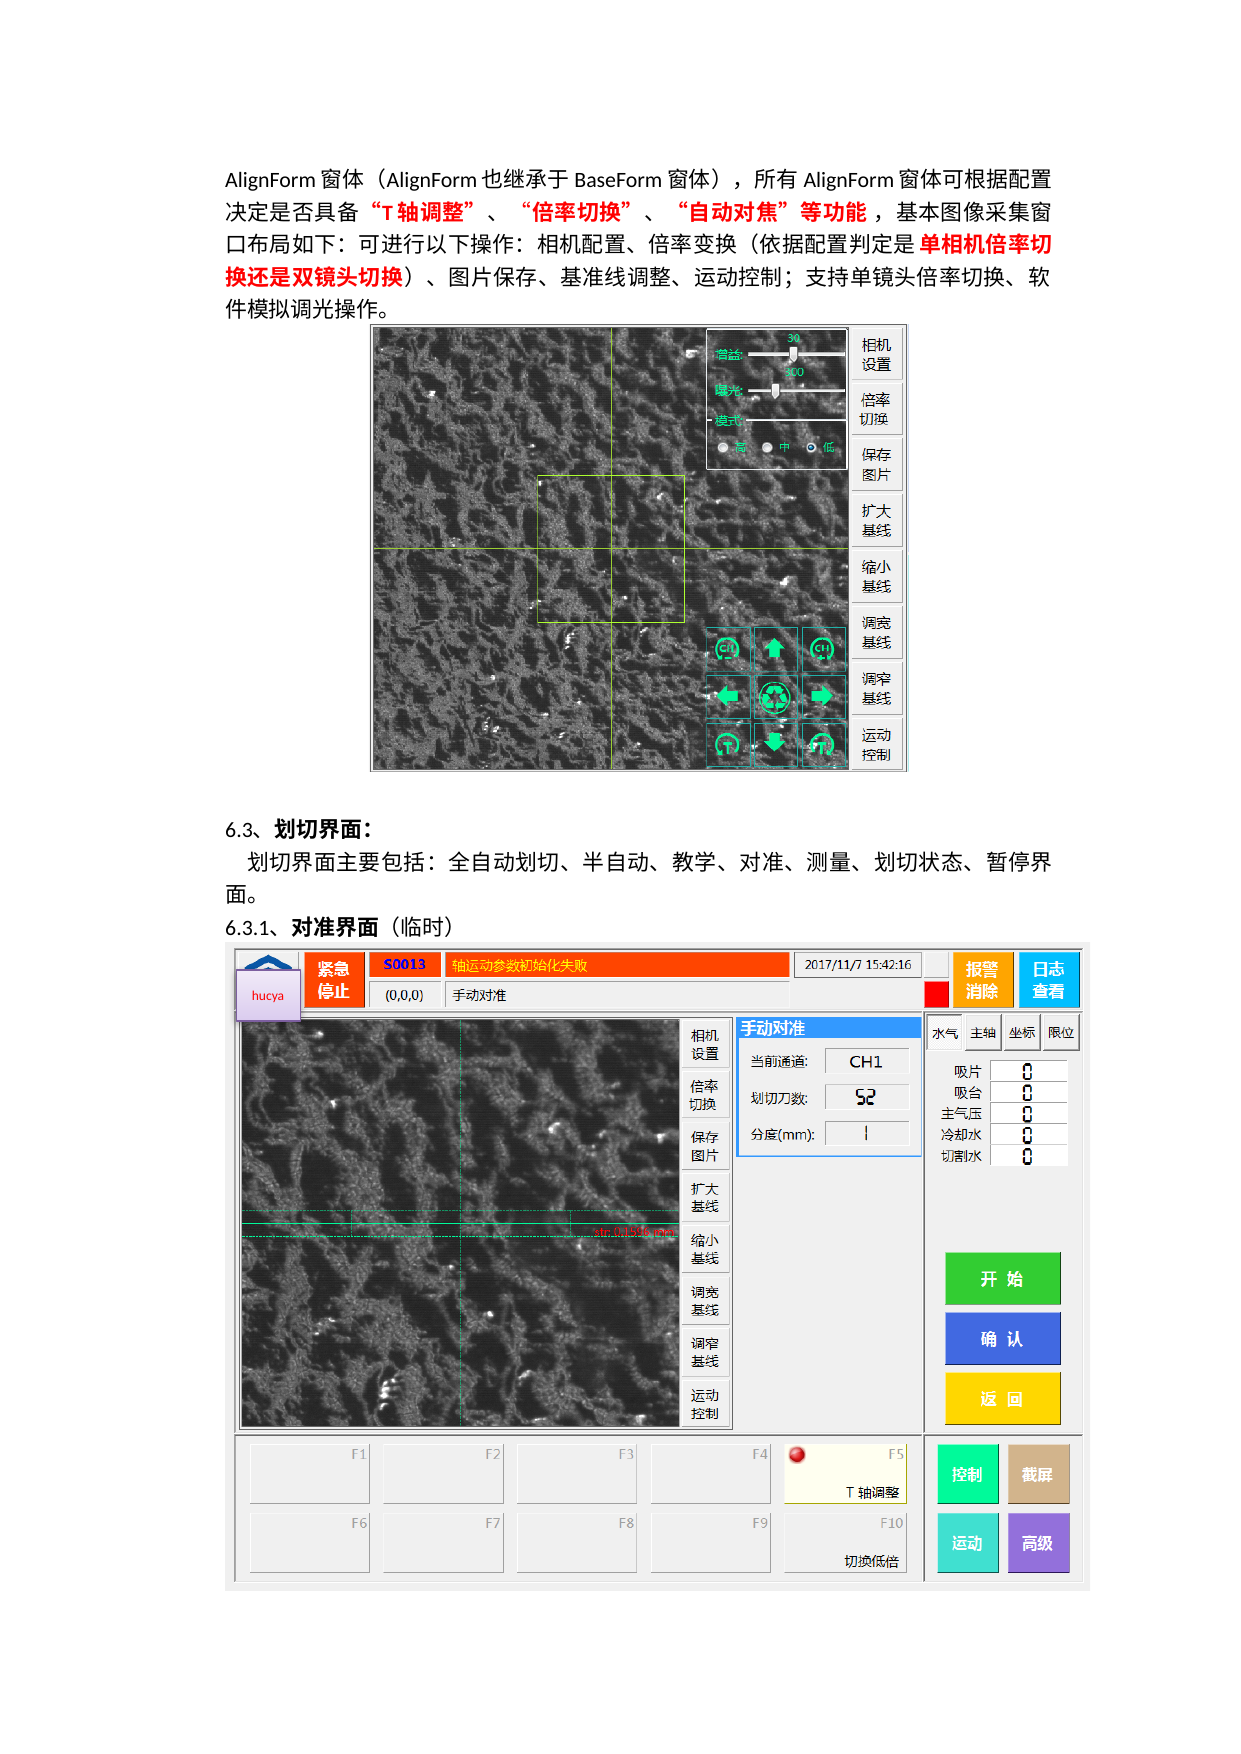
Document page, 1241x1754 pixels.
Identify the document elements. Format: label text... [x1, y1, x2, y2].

picture [225, 942, 1091, 1591]
list 6.3.1、对准界面（临时） [225, 909, 1053, 942]
list 划切界面主要包括：全自动划切、半自动、教学、对准、测量、划切状态、暂停界面。 [225, 844, 1053, 909]
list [225, 162, 1053, 324]
picture [368, 324, 909, 772]
list 6.3、划切界面： [225, 812, 1053, 844]
